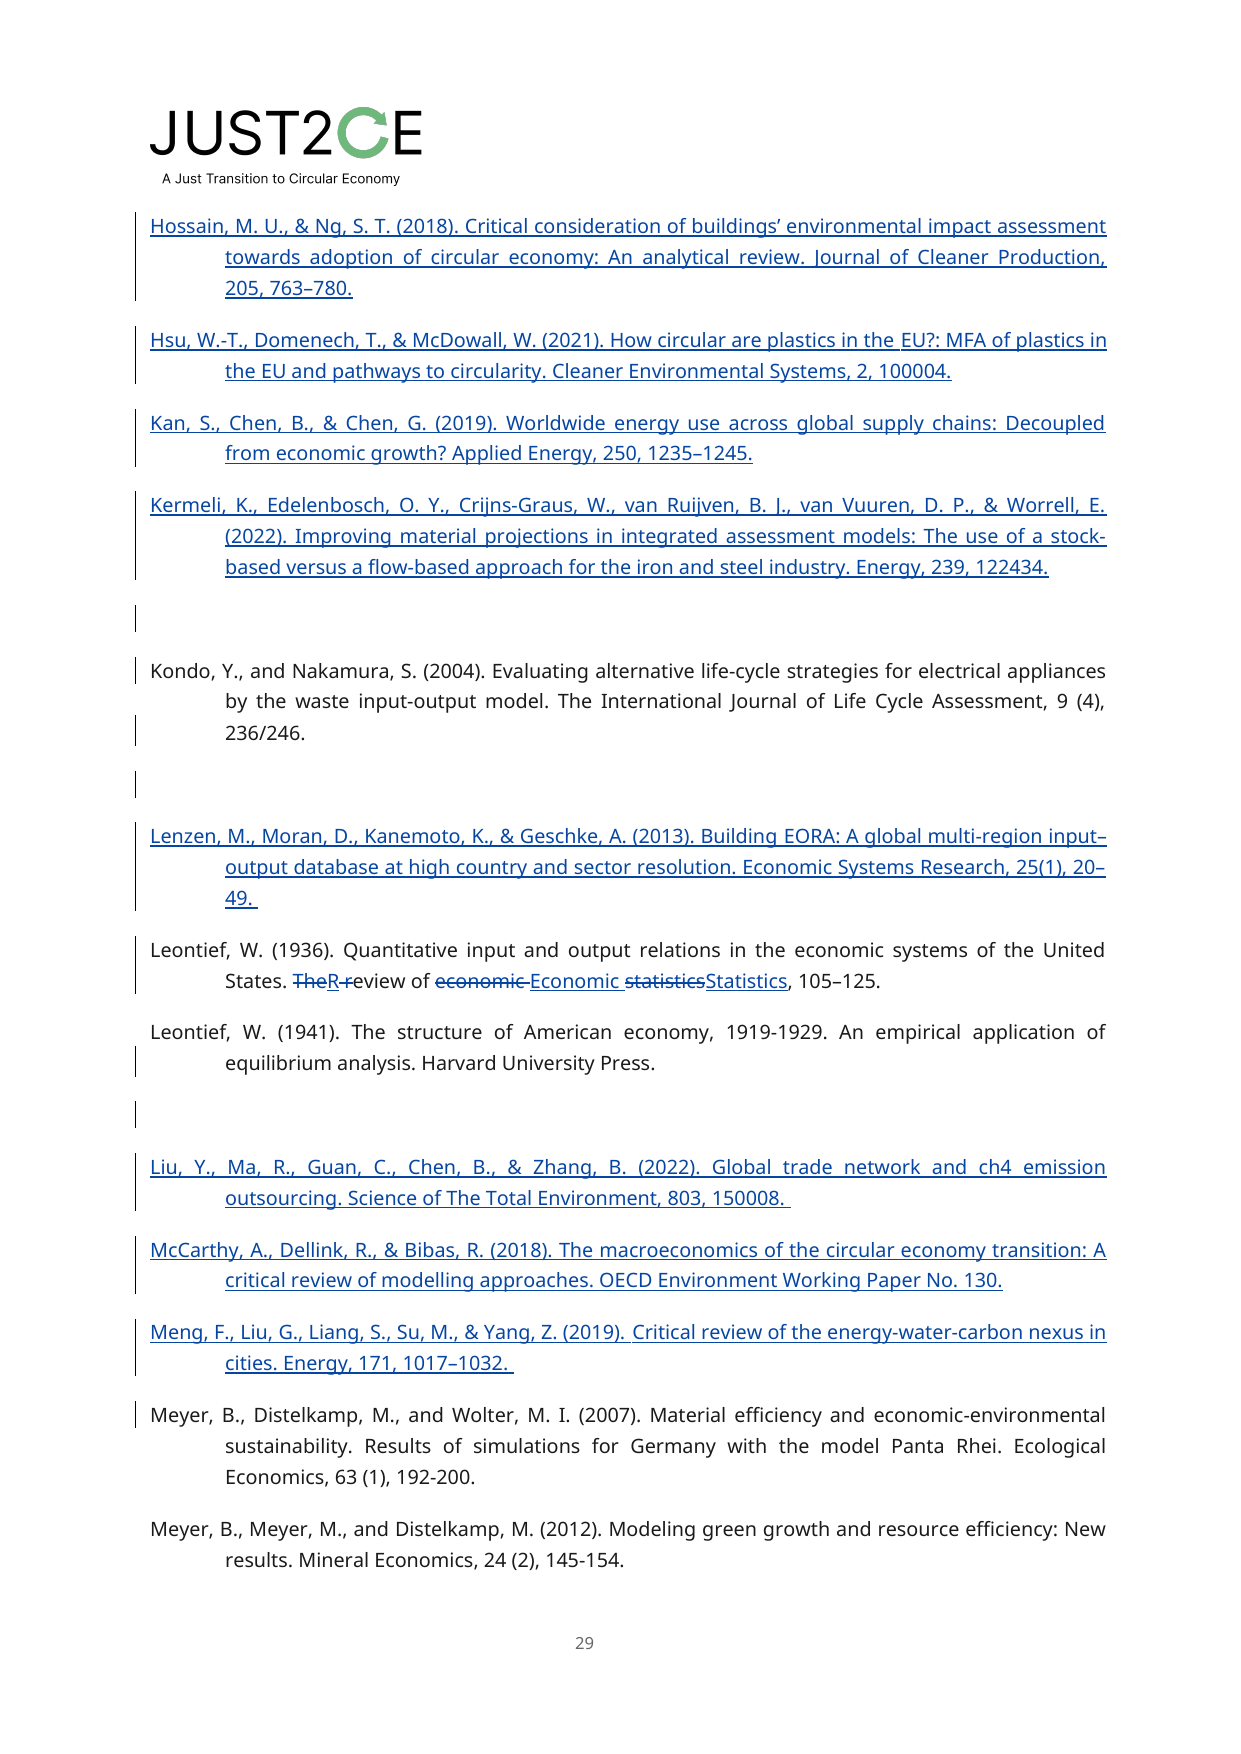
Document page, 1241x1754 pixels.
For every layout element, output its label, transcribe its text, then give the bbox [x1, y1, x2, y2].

text Kondo, Y., and Nakamura, S. (2004). Evaluating alternative life-cycle strategies for electrical appliances by the waste input-output model. The International Journal of Life Cycle Assessment, 9 (4), 236/246. [150, 657, 1107, 746]
picture [150, 107, 422, 186]
text Leontief, W. (1941). The structure of American economy, 1919-1929. An empirical application of equilibrium analysis. Harvard University Press. [150, 1019, 1107, 1077]
text Leontief, W. (1936). Quantitative input and output relations in the economic systems of the United States. eview of , 105–125. [150, 936, 1107, 994]
text Meyer, B., Distelkamp, M., and Wolter, M. I. (2007). Material efficiency and economic-environmental sustainability. Results of simulations for Germany with the model Panta Rhei. Ecological Economics, 63 (1), 192-200. [150, 1401, 1107, 1490]
text Meyer, B., Meyer, M., and Distelkamp, M. (2012). Modeling green growth and resource efficiency: New results. Mineral Economics, 24 (2), 145-154. [150, 1515, 1107, 1573]
